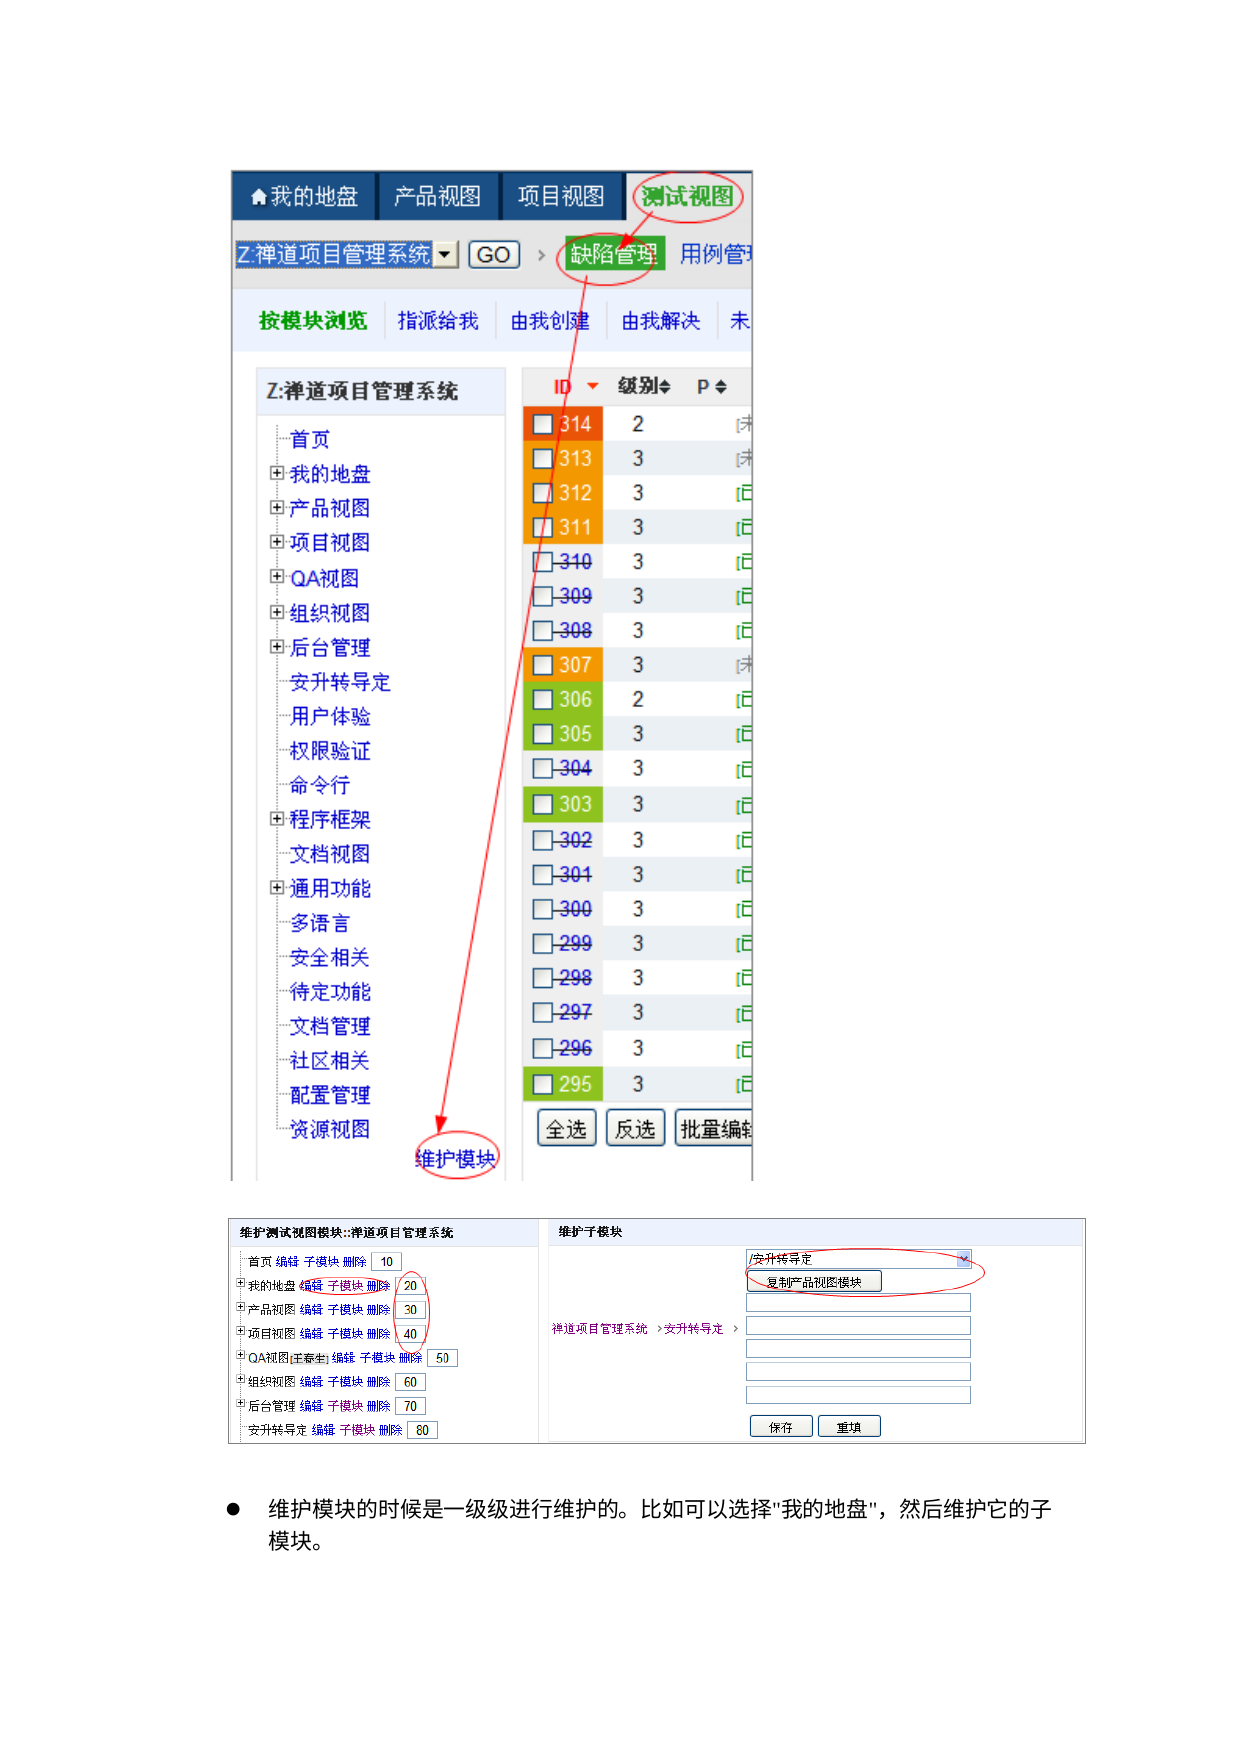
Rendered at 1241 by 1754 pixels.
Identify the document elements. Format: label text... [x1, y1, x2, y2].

picture [225, 1216, 1091, 1448]
list 维护模块的时候是一级级进行维护的。比如可以选择"我的地盘"，然后维护它的子模块。 [225, 1491, 1053, 1556]
picture [225, 162, 758, 1181]
